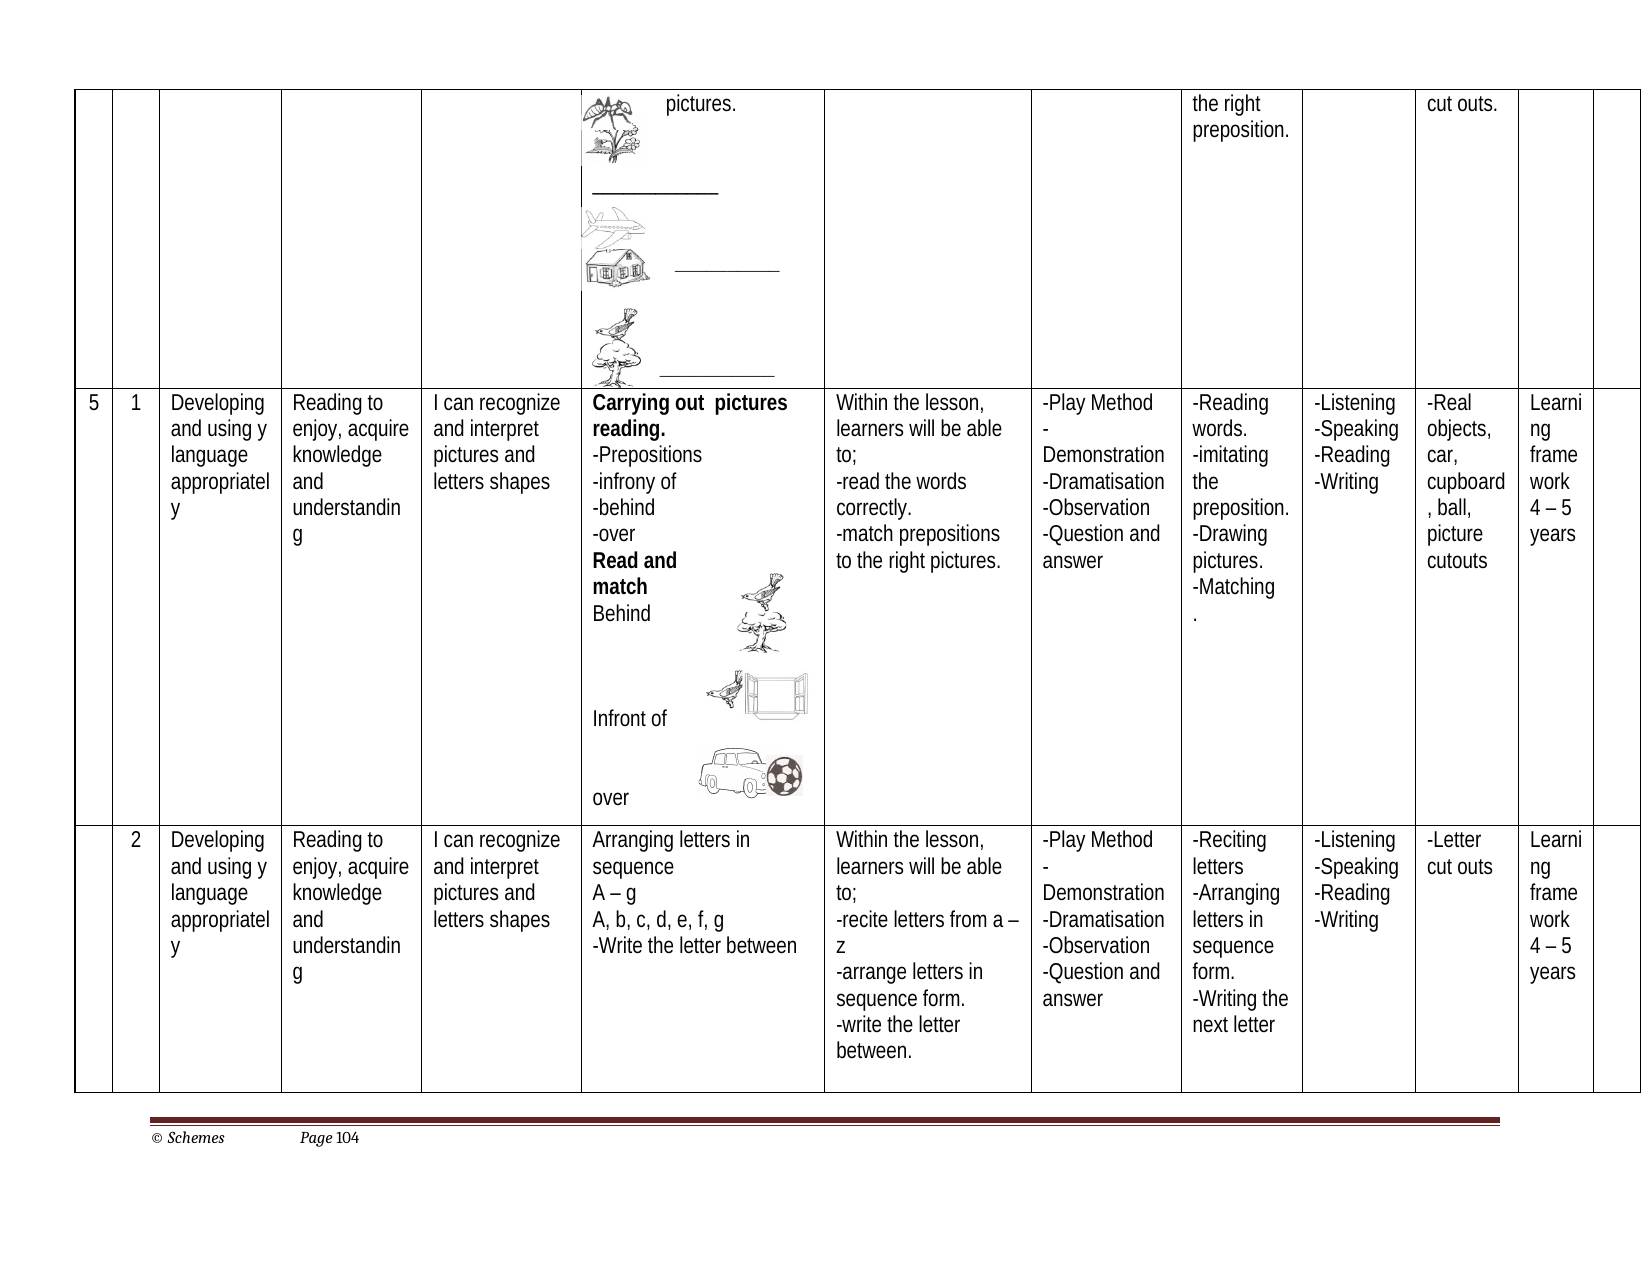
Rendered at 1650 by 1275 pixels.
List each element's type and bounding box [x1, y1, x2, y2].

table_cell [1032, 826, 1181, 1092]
picture [581, 207, 657, 291]
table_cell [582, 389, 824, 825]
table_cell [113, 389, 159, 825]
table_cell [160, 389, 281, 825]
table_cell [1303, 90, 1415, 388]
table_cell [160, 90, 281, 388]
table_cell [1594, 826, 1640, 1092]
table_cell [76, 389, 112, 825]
picture [581, 95, 647, 166]
picture [737, 572, 787, 653]
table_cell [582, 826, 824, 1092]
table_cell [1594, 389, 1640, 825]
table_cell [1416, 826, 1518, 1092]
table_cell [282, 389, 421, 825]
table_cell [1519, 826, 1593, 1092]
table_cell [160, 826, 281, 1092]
picture [698, 747, 804, 799]
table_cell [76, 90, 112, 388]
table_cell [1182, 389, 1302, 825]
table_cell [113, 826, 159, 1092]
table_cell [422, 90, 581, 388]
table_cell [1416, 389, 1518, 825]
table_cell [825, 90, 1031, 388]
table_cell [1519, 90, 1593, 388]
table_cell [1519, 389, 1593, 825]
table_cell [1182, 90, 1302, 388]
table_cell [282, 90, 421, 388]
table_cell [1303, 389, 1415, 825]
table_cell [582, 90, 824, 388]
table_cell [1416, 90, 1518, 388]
picture [592, 307, 641, 388]
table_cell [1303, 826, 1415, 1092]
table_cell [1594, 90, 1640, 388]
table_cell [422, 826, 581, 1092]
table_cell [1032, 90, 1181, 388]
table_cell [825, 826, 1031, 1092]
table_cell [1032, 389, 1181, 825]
picture [704, 669, 810, 723]
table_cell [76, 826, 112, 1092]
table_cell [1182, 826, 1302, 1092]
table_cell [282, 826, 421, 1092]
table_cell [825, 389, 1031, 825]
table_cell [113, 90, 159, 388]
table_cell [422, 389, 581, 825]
